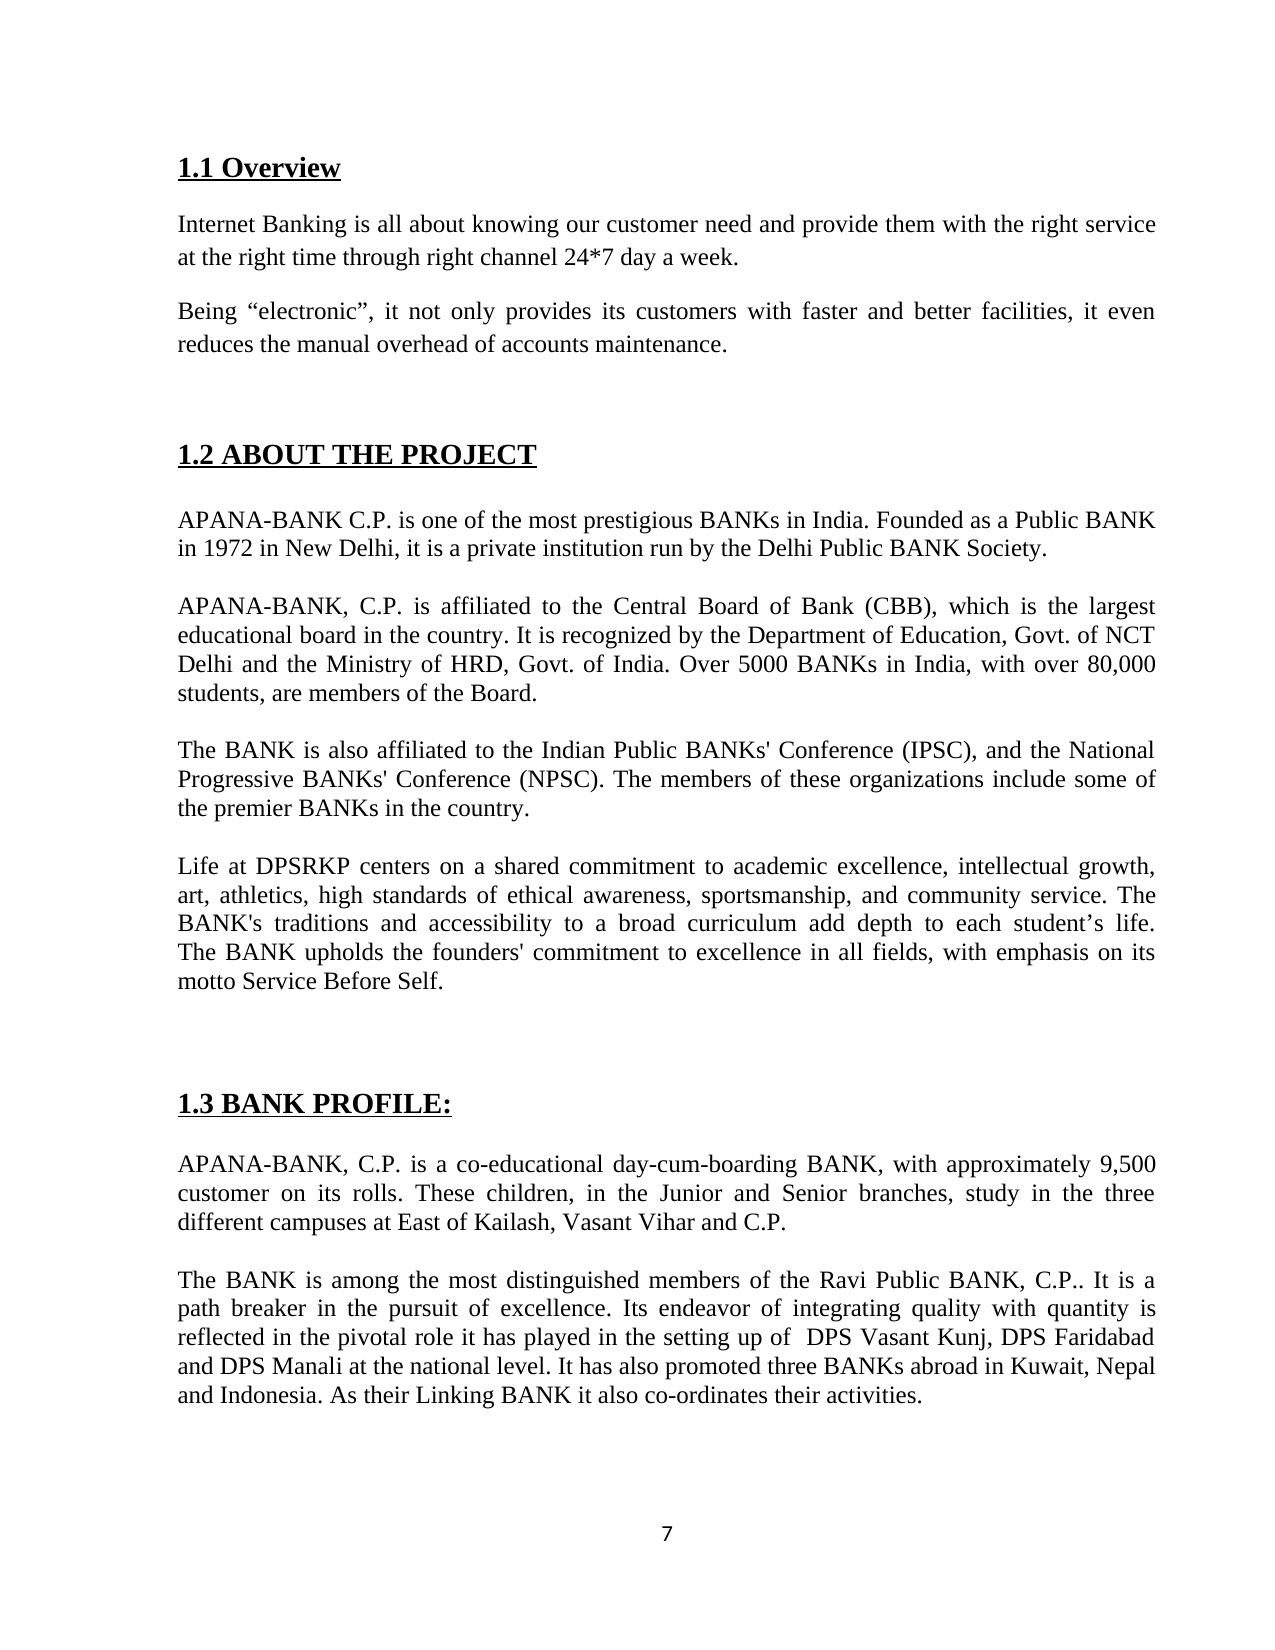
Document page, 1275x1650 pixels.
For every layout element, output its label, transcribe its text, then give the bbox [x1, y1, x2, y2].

text Internet Banking is all about knowing our customer need and provide them with the right service at the right time through right channel 24*7 day a week. [177, 209, 1157, 271]
text APANA-BANK, C.P. is a co-educational day-cum-boarding BANK, with approximately 9,500 customer on its rolls. These children, in the Junior and Senior branches, study in the three different campuses at East of Kailash, Vasant Vihar and C.P. [177, 1149, 1157, 1236]
text The BANK is also affiliated to the Indian Public BANKs' Conference (IPSC), and the National Progressive BANKs' Conference (NPSC). The members of these organizations include some of the premier BANKs in the country. [177, 736, 1157, 822]
text 1.2 ABOUT THE PROJECT [177, 437, 1157, 471]
subtitle 1.3 BANK PROFILE: [177, 1087, 1157, 1120]
text 1.1 Overview [177, 150, 1157, 183]
text APANA-BANK C.P. is one of the most prestigious BANKs in India. Founded as a Public BANK in 1972 in New Delhi, it is a private institution run by the Delhi Public BANK Society. [177, 505, 1157, 562]
text APANA-BANK, C.P. is affiliated to the Central Board of Bank (CBB), which is the largest educational board in the country. It is recognized by the Department of Education, Govt. of NCT Delhi and the Ministry of HRD, Govt. of India. Over 5000 BANKs in India, with over 80,000 students, are members of the Board. [177, 591, 1157, 706]
text Life at DPSRKP centers on a shared commitment to academic excellence, intellectual growth, art, athletics, high standards of ethical awareness, sportsmanship, and community service. The BANK's traditions and accessibility to a broad curriculum add depth to each student’s life. The BANK upholds the founders' commitment to excellence in all fields, with emphasis on its motto Service Before Self. [177, 851, 1157, 995]
text The BANK is among the most distinguished members of the Ravi Public BANK, C.P.. It is a path breaker in the pursuit of excellence. Its endeavor of integrating quality with quantity is reflected in the pivotal role it has played in the setting up of DPS Vasant Kunj, DPS Faridabad and DPS Manali at the national level. It has also promoted three BANKs abroad in Kuwait, Nepal and Indonesia. As their Linking BANK it also co-ordinates their activities. [177, 1265, 1157, 1408]
text Being “electronic”, it not only provides its customers with faster and better facilities, it even reduces the manual overhead of accounts maintenance. [177, 296, 1157, 358]
